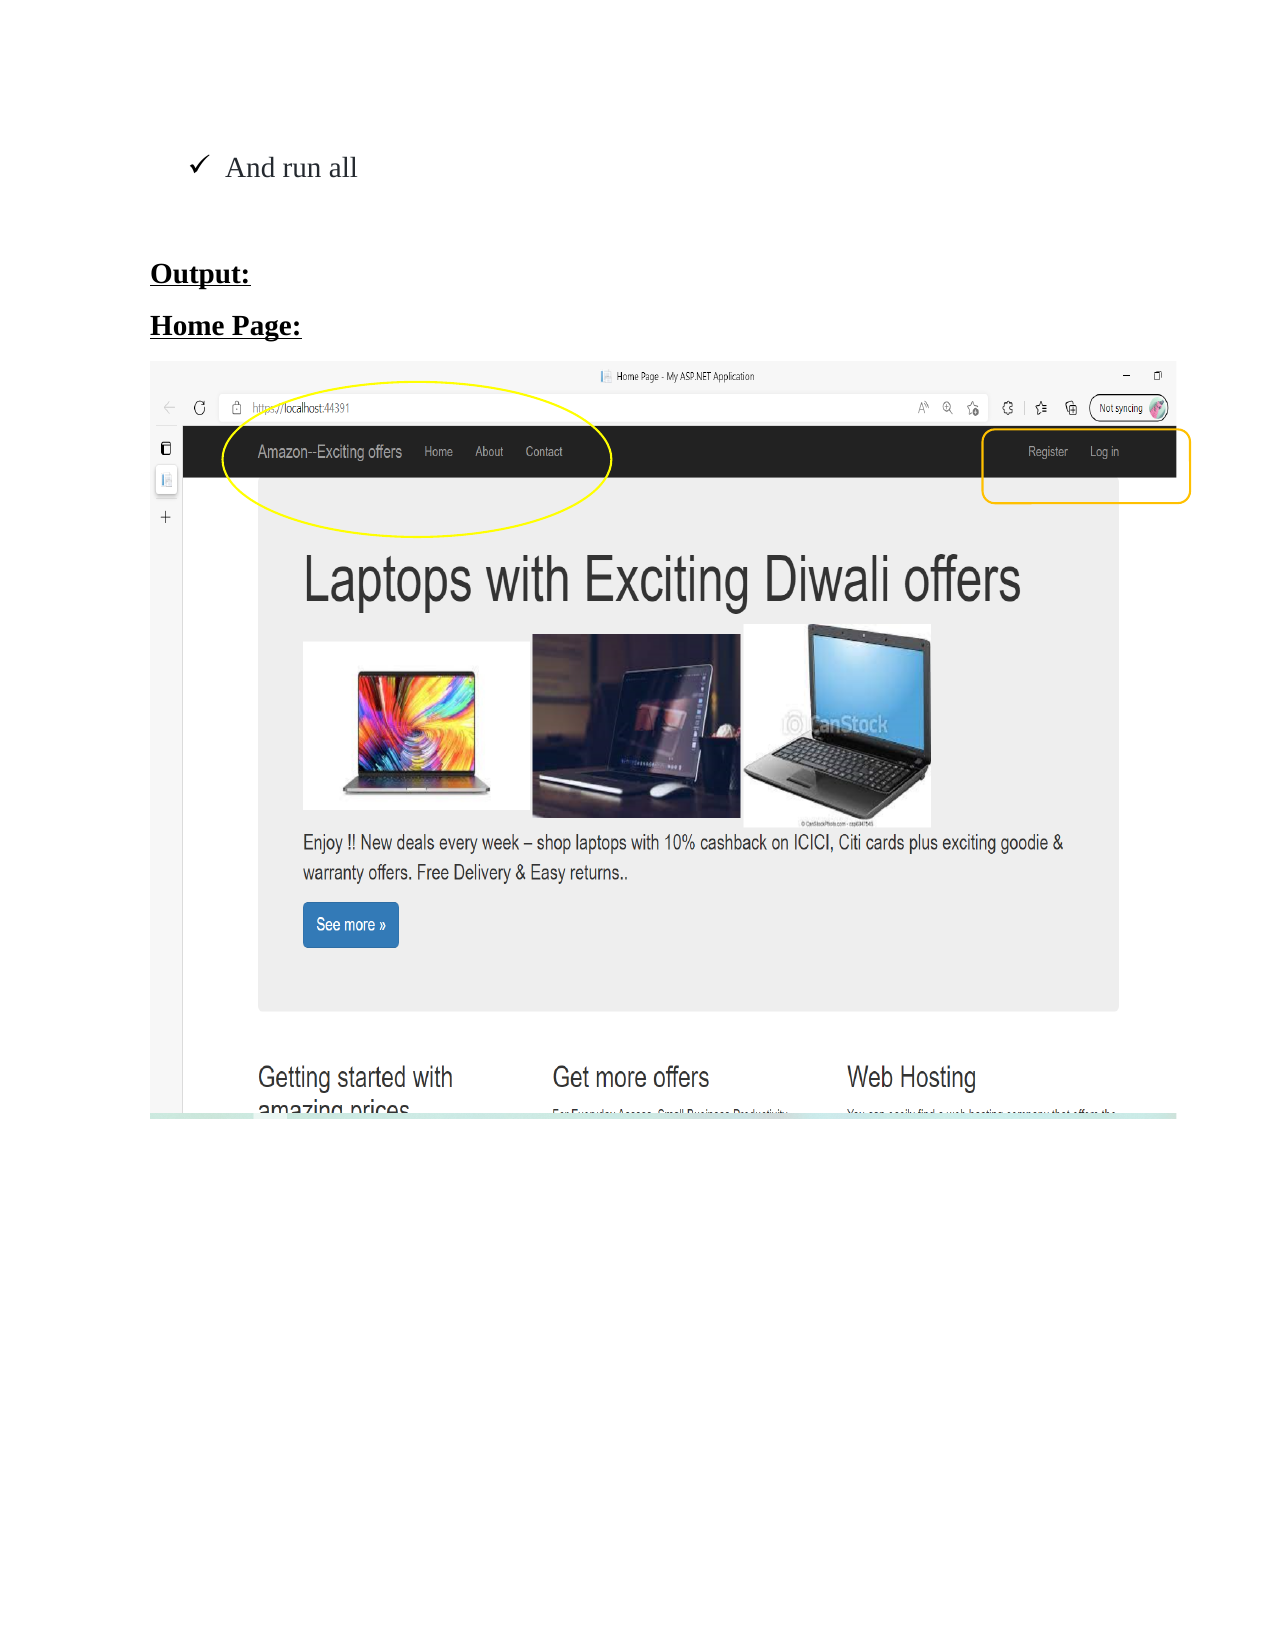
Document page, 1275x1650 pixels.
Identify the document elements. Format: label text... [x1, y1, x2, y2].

picture [984, 431, 1177, 502]
picture [150, 361, 1177, 1119]
text Output: [150, 256, 1125, 289]
list And run all [187, 150, 1125, 184]
text Home Page: [150, 308, 1125, 342]
